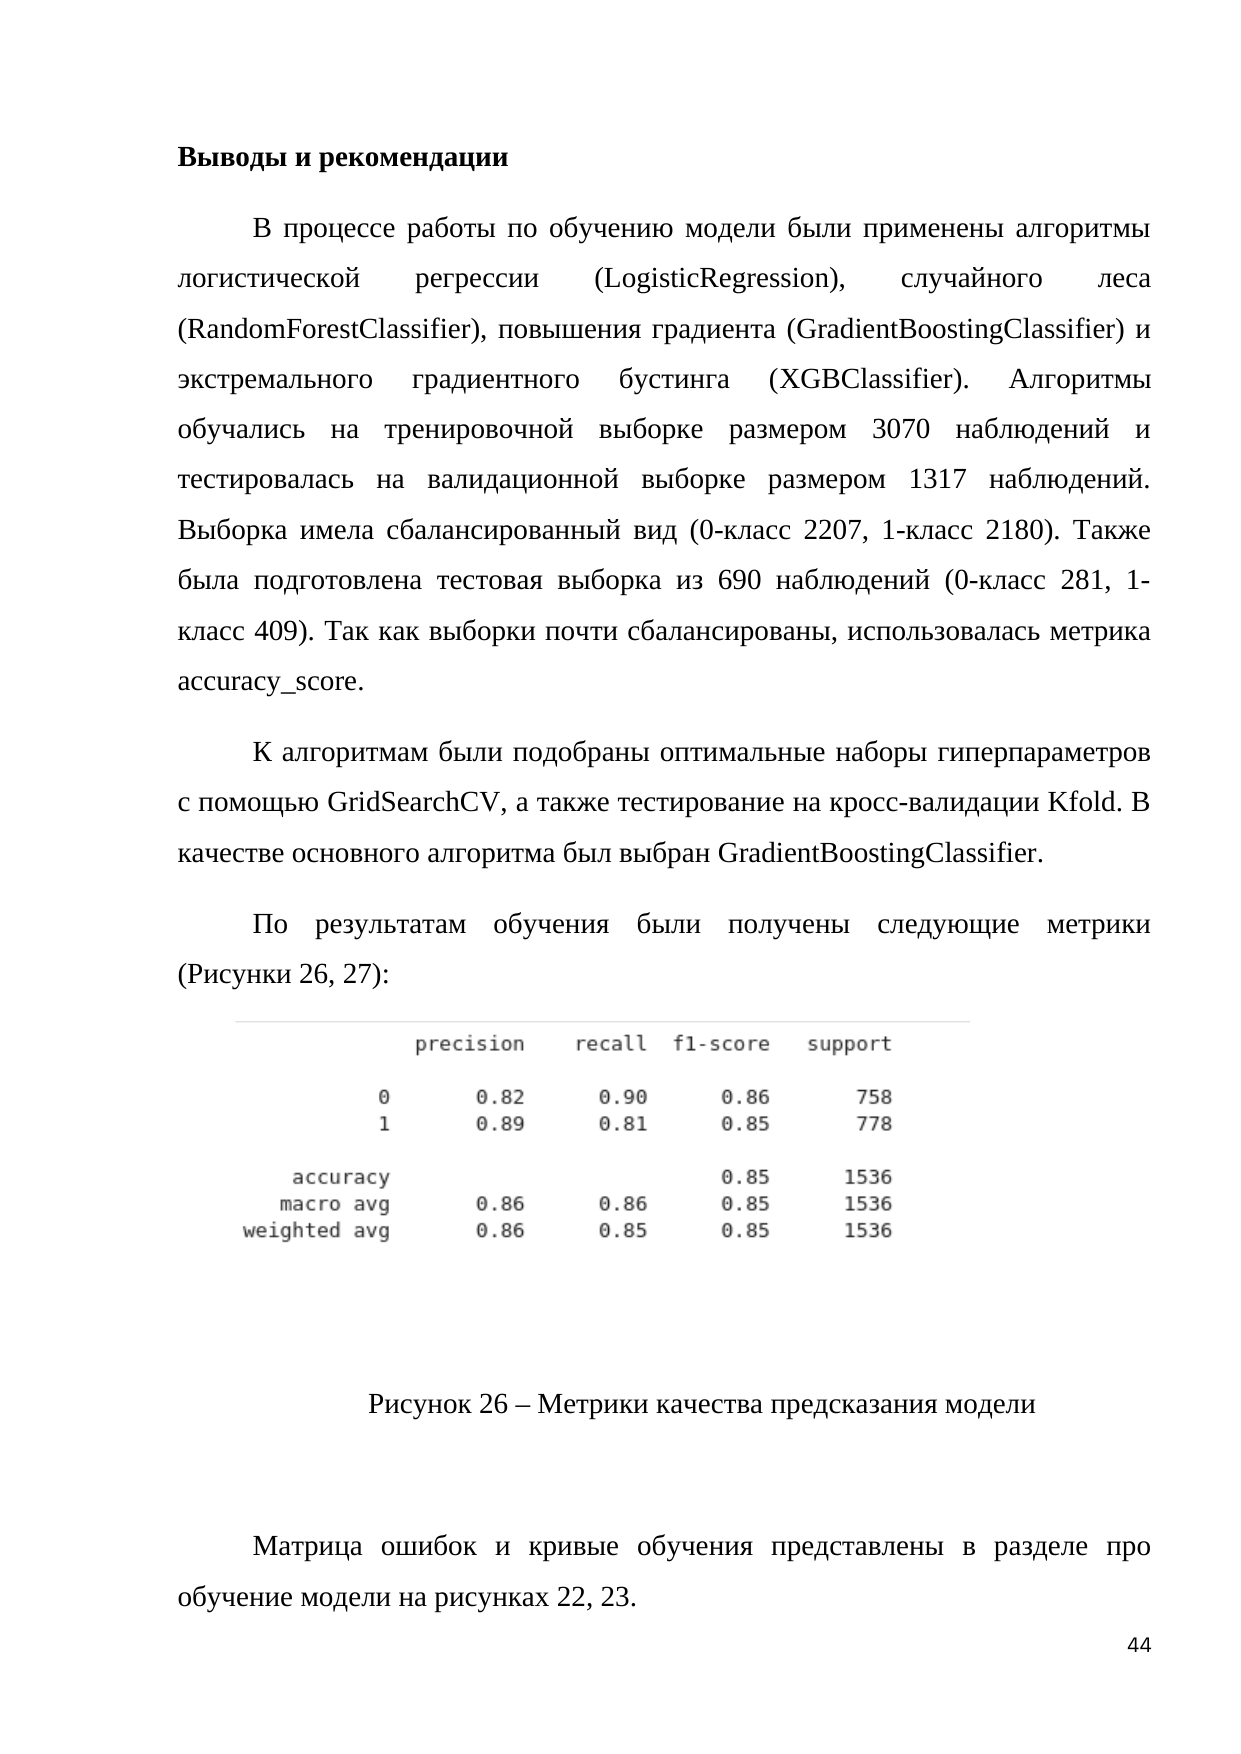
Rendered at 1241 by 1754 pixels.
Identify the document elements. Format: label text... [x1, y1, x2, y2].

text По результатам обучения были получены следующие метрики (Рисунки 26, 27): [177, 906, 1152, 990]
text Матрица ошибок и кривые обучения представлены в разделе про обучение модели на рисунках 22, 23. [177, 1528, 1152, 1612]
picture [209, 1021, 971, 1261]
text В процессе работы по обучению модели были применены алгоритмы логистической регрессии (LogisticRegression), случайного леса (RandomForestClassifier), повышения градиента (GradientBoostingClassifier) и экстремального градиентного бустинга (XGBClassifier). Алгоритмы обучались на тренировочной выборке размером 3070 наблюдений и тестировалась на валидационной выборке размером 1317 наблюдений. Выборка имела сбалансированный вид (0-класс 2207, 1-класс 2180). Также была подготовлена тестовая выборка из 690 наблюдений (0-класс 281, 1-класс 409). Так как выборки почти сбалансированы, использовалась метрика accuracy_score. [177, 210, 1152, 696]
text К алгоритмам были подобраны оптимальные наборы гиперпараметров с помощью GridSearchCV, а также тестирование на кросс-валидации Kfold. В качестве основного алгоритма был выбран GradientBoostingClassifier. [177, 734, 1152, 868]
subtitle Выводы и рекомендации [177, 139, 1152, 172]
text Рисунок 26 – Метрики качества предсказания модели [177, 1386, 1152, 1420]
